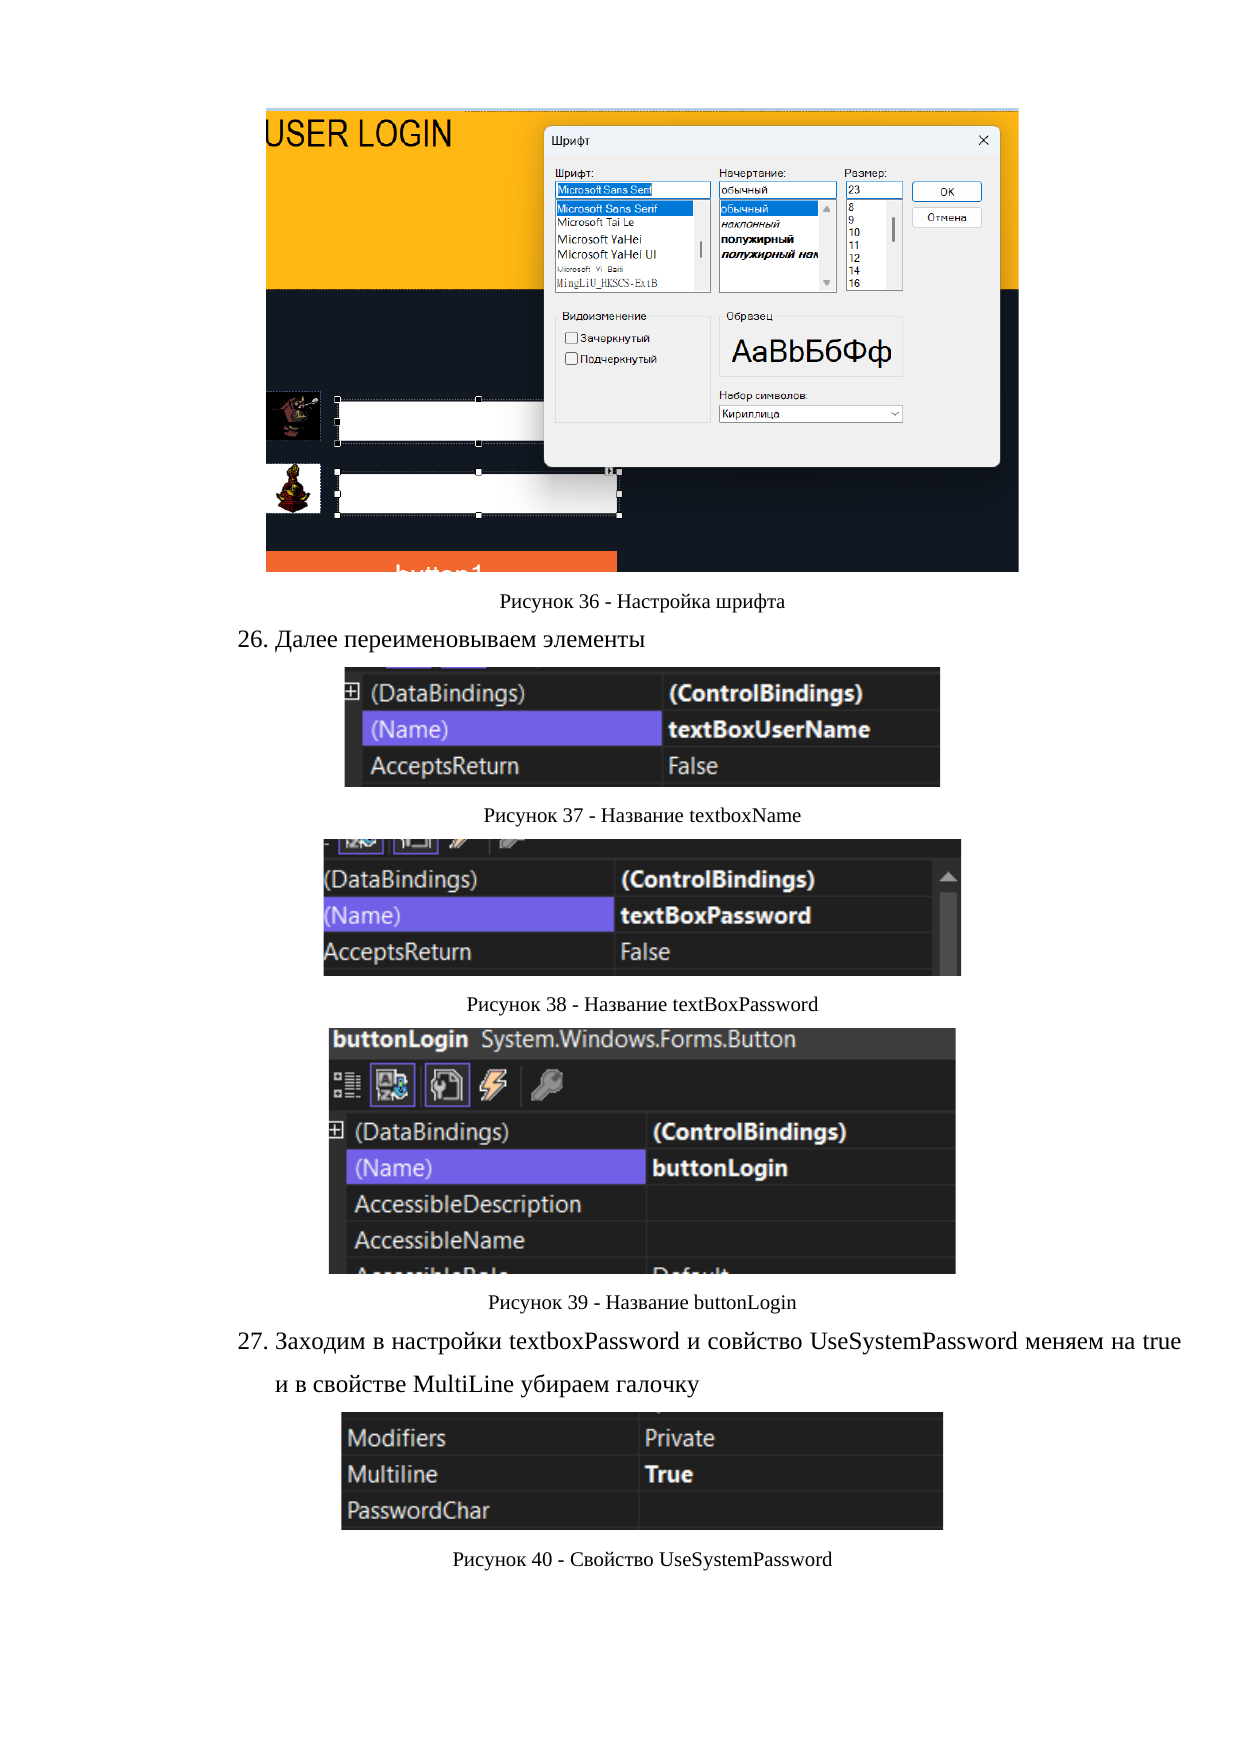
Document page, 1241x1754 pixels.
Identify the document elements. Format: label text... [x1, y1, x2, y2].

text Рисунок 40 - Свойство UseSystemPassword [103, 1546, 1181, 1571]
picture [328, 1028, 956, 1274]
text Рисунок 36 - Настройка шрифта [103, 588, 1181, 613]
picture [323, 839, 962, 976]
text Рисунок 37 - Название textboxName [103, 803, 1181, 827]
list Заходим в настройки textboxPassword и совйство UseSystemPassword меняем на true и в свойстве MultiLine убираем галочку [237, 1326, 1181, 1398]
text Рисунок 39 - Название buttonLogin [103, 1290, 1181, 1314]
picture [341, 1412, 944, 1530]
picture [344, 667, 941, 787]
list Далее переименовываем элементы [237, 624, 1181, 653]
text Рисунок 38 - Название textBoxPassword [103, 992, 1181, 1016]
picture [266, 108, 1019, 572]
